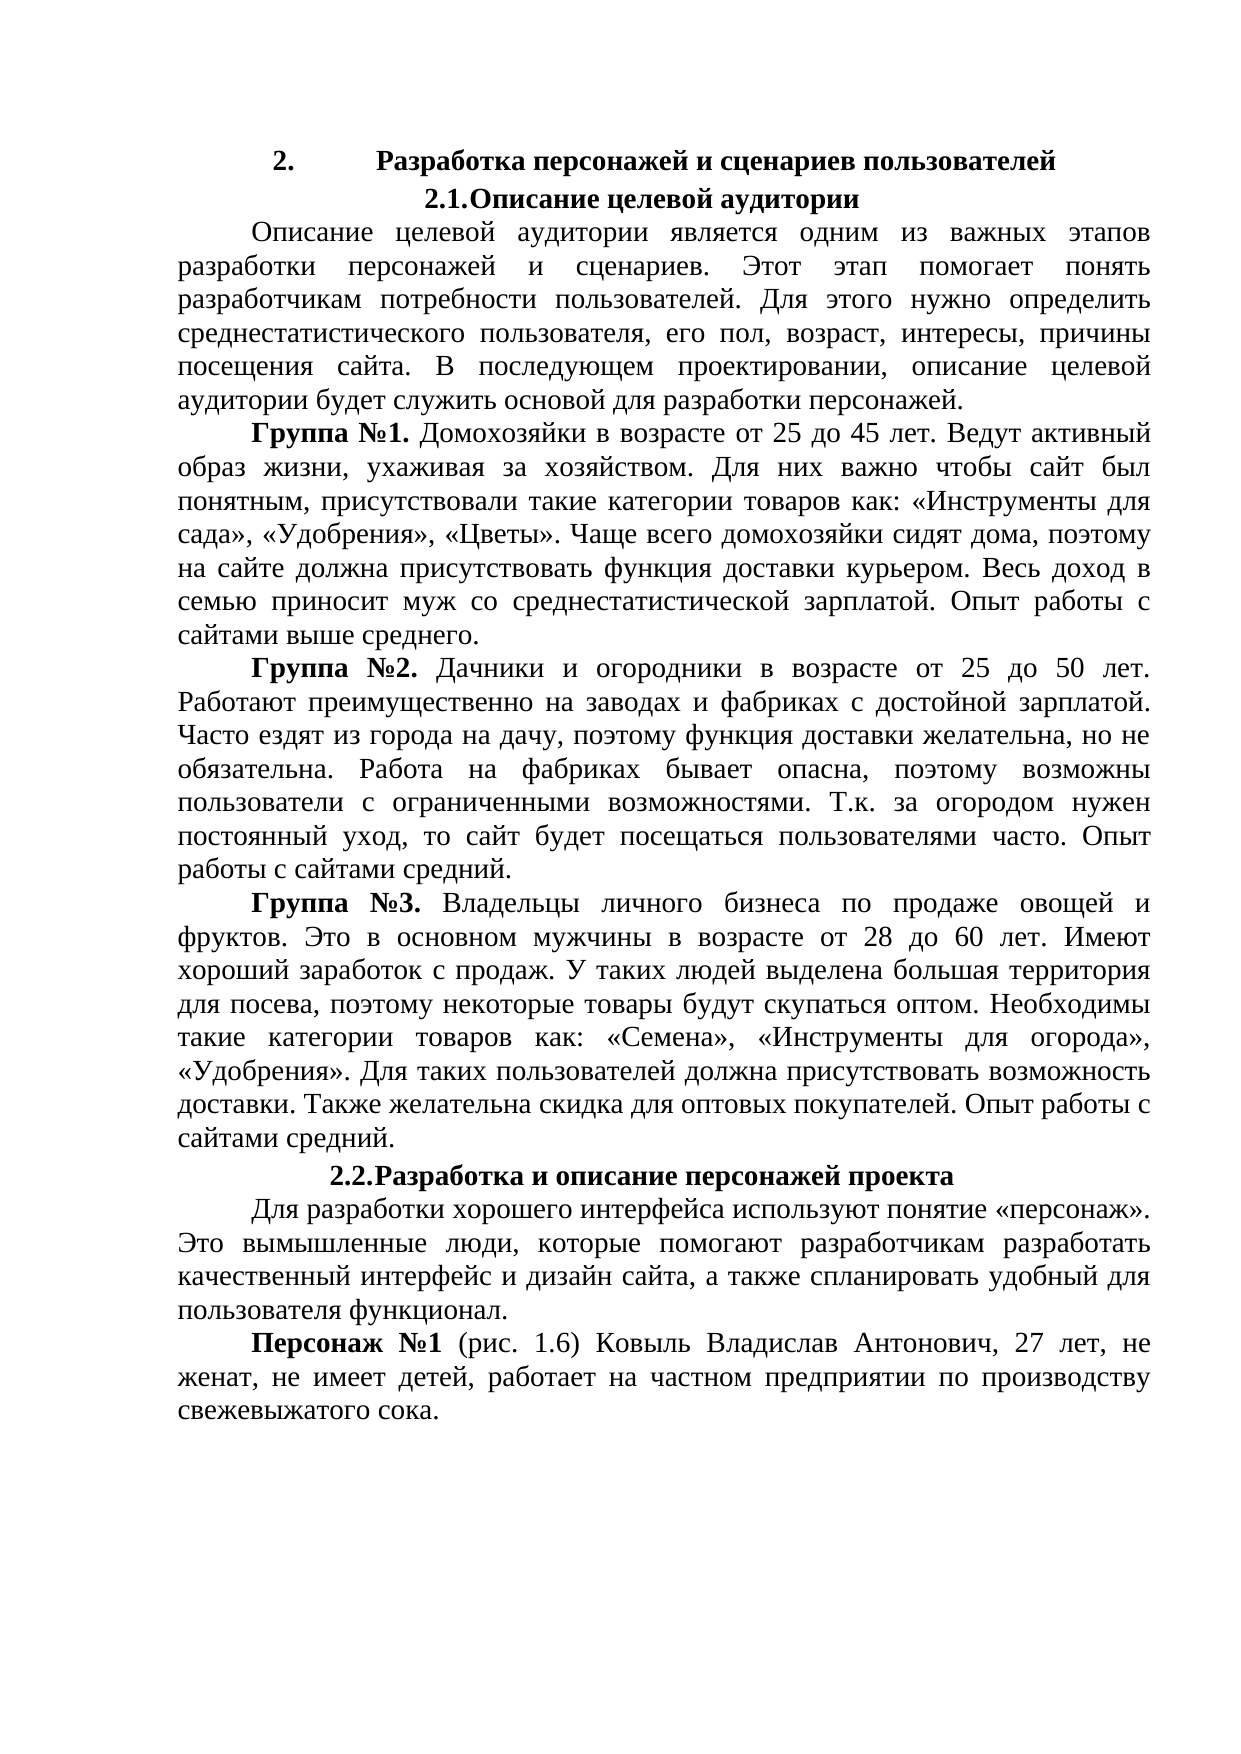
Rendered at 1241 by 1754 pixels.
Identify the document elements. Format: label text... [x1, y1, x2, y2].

text Группа №2. Дачники и огородники в возрасте от 25 до 50 лет. Работают преимущественно на заводах и фабриках с достойной зарплатой. Часто ездят из города на дачу, поэтому функция доставки желательна, но не обязательна. Работа на фабриках бывает опасна, поэтому возможны пользователи с ограниченными возможностями. Т.к. за огородом нужен постоянный уход, то сайт будет посещаться пользователями часто. Опыт работы с сайтами средний. [177, 650, 1152, 885]
text Группа №3. Владельцы личного бизнеса по продаже овощей и фруктов. Это в основном мужчины в возрасте от 28 до 60 лет. Имеют хороший заработок с продаж. У таких людей выделена большая территория для посева, поэтому некоторые товары будут скупаться оптом. Необходимы такие категории товаров как: «Семена», «Инструменты для огорода», «Удобрения». Для таких пользователей должна присутствовать возможность доставки. Также желательна скидка для оптовых покупателей. Опыт работы с сайтами средний. [177, 885, 1152, 1153]
text Группа №1. Домохозяйки в возрасте от 25 до 45 лет. Ведут активный образ жизни, ухаживая за хозяйством. Для них важно чтобы сайт был понятным, присутствовали такие категории товаров как: «Инструменты для сада», «Удобрения», «Цветы». Чаще всего домохозяйки сидят дома, поэтому на сайте должна присутствовать функция доставки курьером. Весь доход в семью приносит муж со среднестатистической зарплатой. Опыт работы с сайтами выше среднего. [177, 416, 1152, 650]
subtitle Разработка и описание персонажей проекта [132, 1158, 1152, 1191]
text Описание целевой аудитории является одним из важных этапов разработки персонажей и сценариев. Этот этап помогает понять разработчикам потребности пользователей. Для этого нужно определить среднестатистического пользователя, его пол, возраст, интересы, причины посещения сайта. В последующем проектировании, описание целевой аудитории будет служить основой для разработки персонажей. [177, 214, 1152, 416]
text Персонаж №1 (рис. 1.6) Ковыль Владислав Антонович, 27 лет, не женат, не имеет детей, работает на частном предприятии по производству свежевыжатого сока. [177, 1325, 1152, 1426]
subtitle Разработка персонажей и сценариев пользователей [177, 143, 1152, 177]
subtitle Описание целевой аудитории [132, 181, 1152, 214]
text Для разработки хорошего интерфейса используют понятие «персонаж». Это вымышленные люди, которые помогают разработчикам разработать качественный интерфейс и дизайн сайта, а также спланировать удобный для пользователя функционал. [177, 1191, 1152, 1325]
